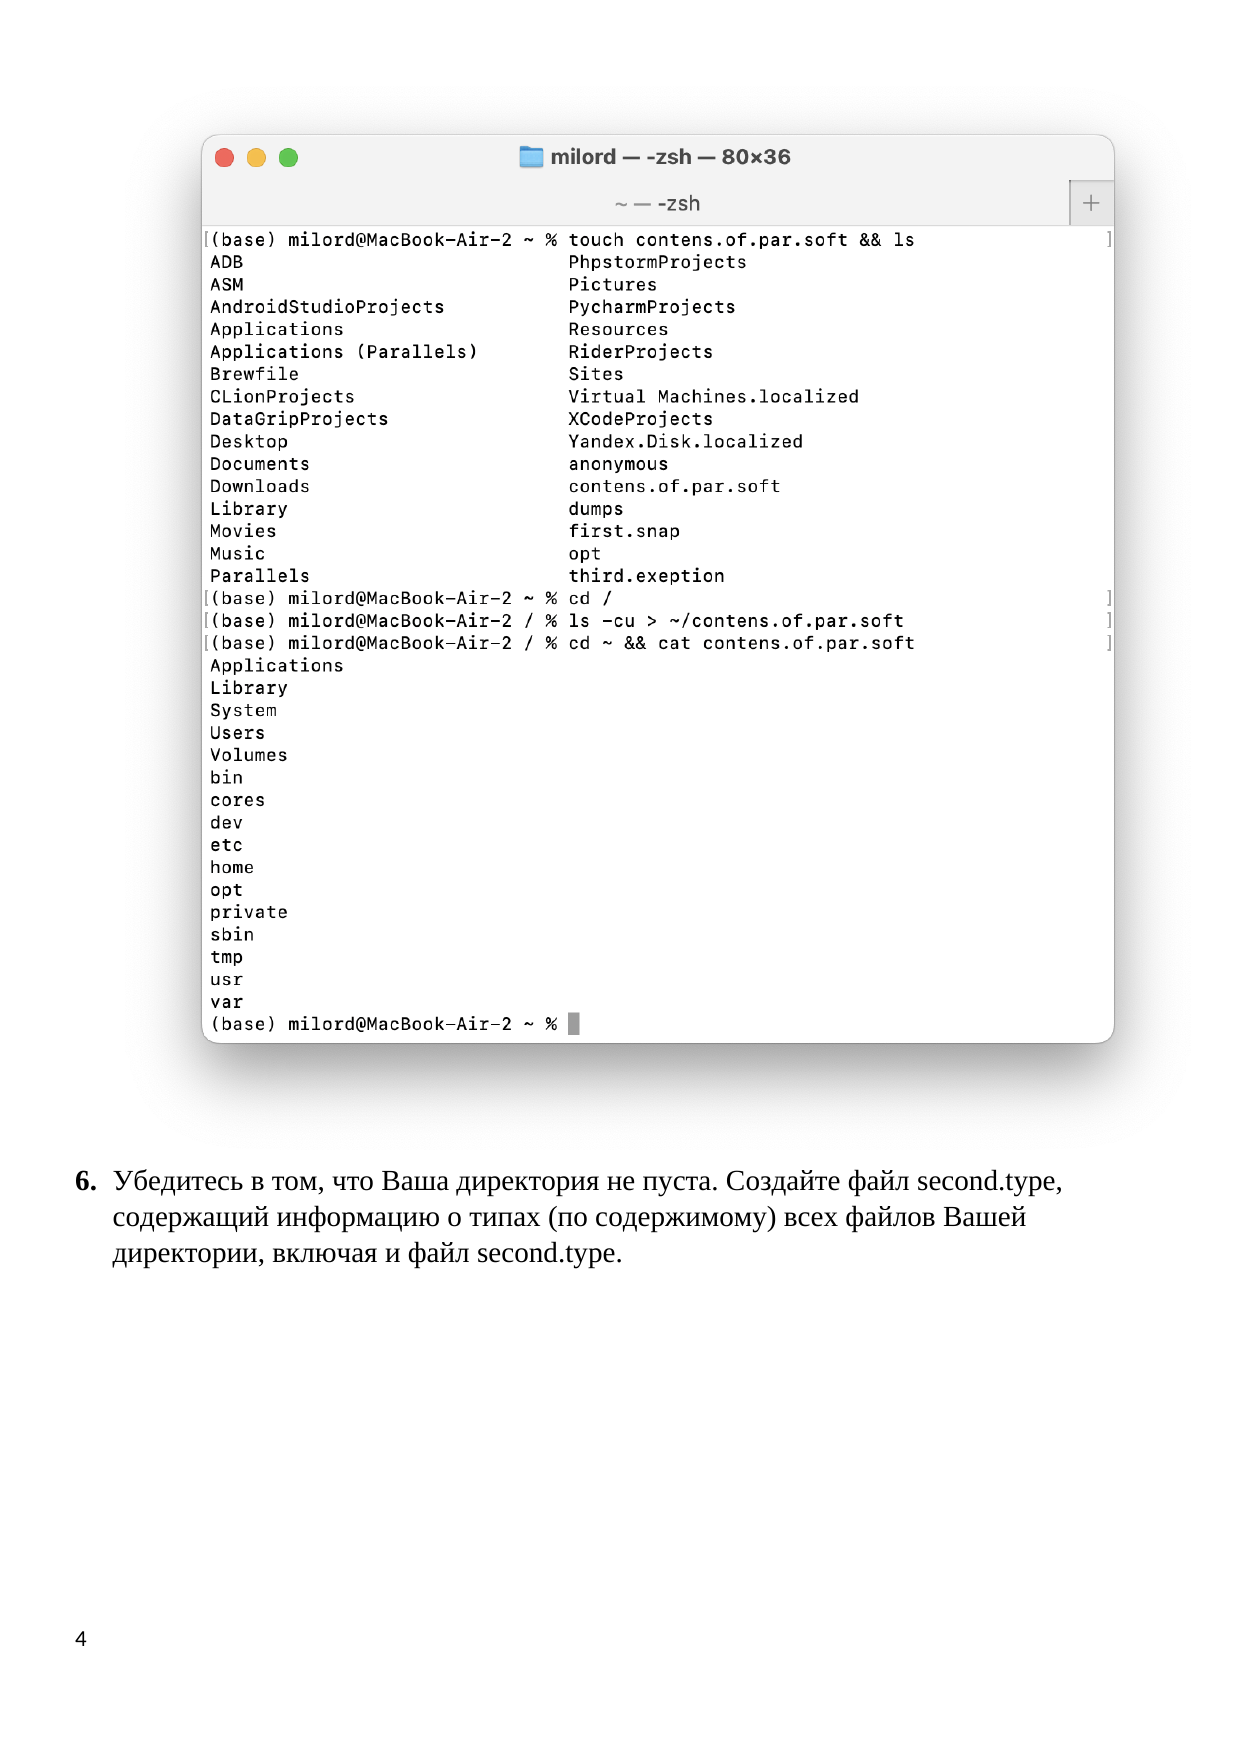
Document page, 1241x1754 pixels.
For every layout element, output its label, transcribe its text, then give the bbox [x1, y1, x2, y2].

picture [112, 75, 1203, 1161]
list Убедитесь в том, что Ваша директория не пуста. Создайте файл second.type, содержащий информацию о типах (по содержимому) всех файлов Вашей директории, включая и файл second.type. [75, 1163, 1165, 1268]
